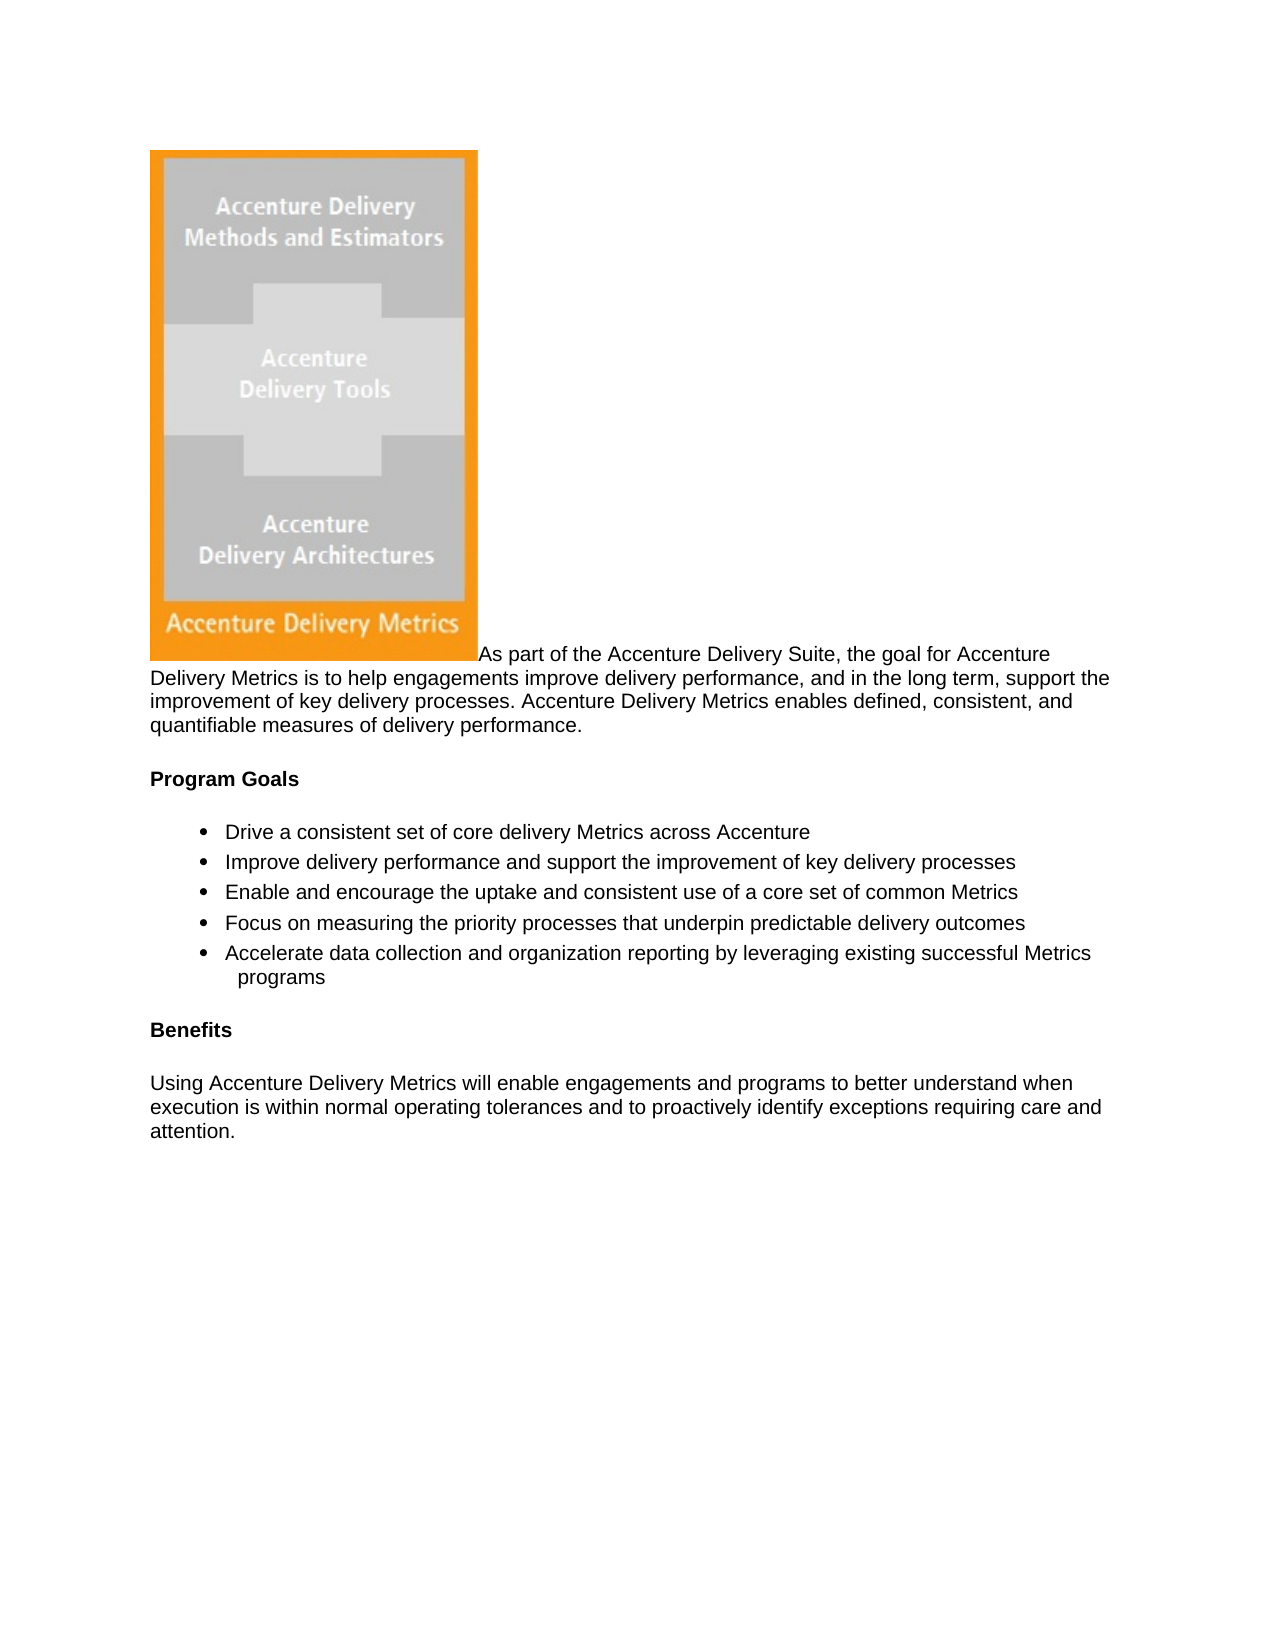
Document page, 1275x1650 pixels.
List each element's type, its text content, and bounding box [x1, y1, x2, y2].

list Accelerate data collection and organization reporting by leveraging existing successful Metrics programs [200, 941, 1125, 989]
text Benefits [150, 1018, 1125, 1042]
list Focus on measuring the priority processes that underpin predictable delivery outcomes [200, 910, 1125, 934]
text Program Goals [150, 766, 1125, 790]
text Using Accenture Delivery Metrics will enable engagements and programs to better understand when execution is within normal operating tolerances and to proactively identify exceptions requiring care and attention. [150, 1071, 1125, 1143]
list Improve delivery performance and support the improvement of key delivery processes [200, 850, 1125, 874]
picture [150, 150, 479, 661]
list Enable and encourage the uptake and consistent use of a core set of common Metrics [200, 880, 1125, 904]
list Drive a consistent set of core delivery Metrics across Accenture [200, 819, 1125, 843]
